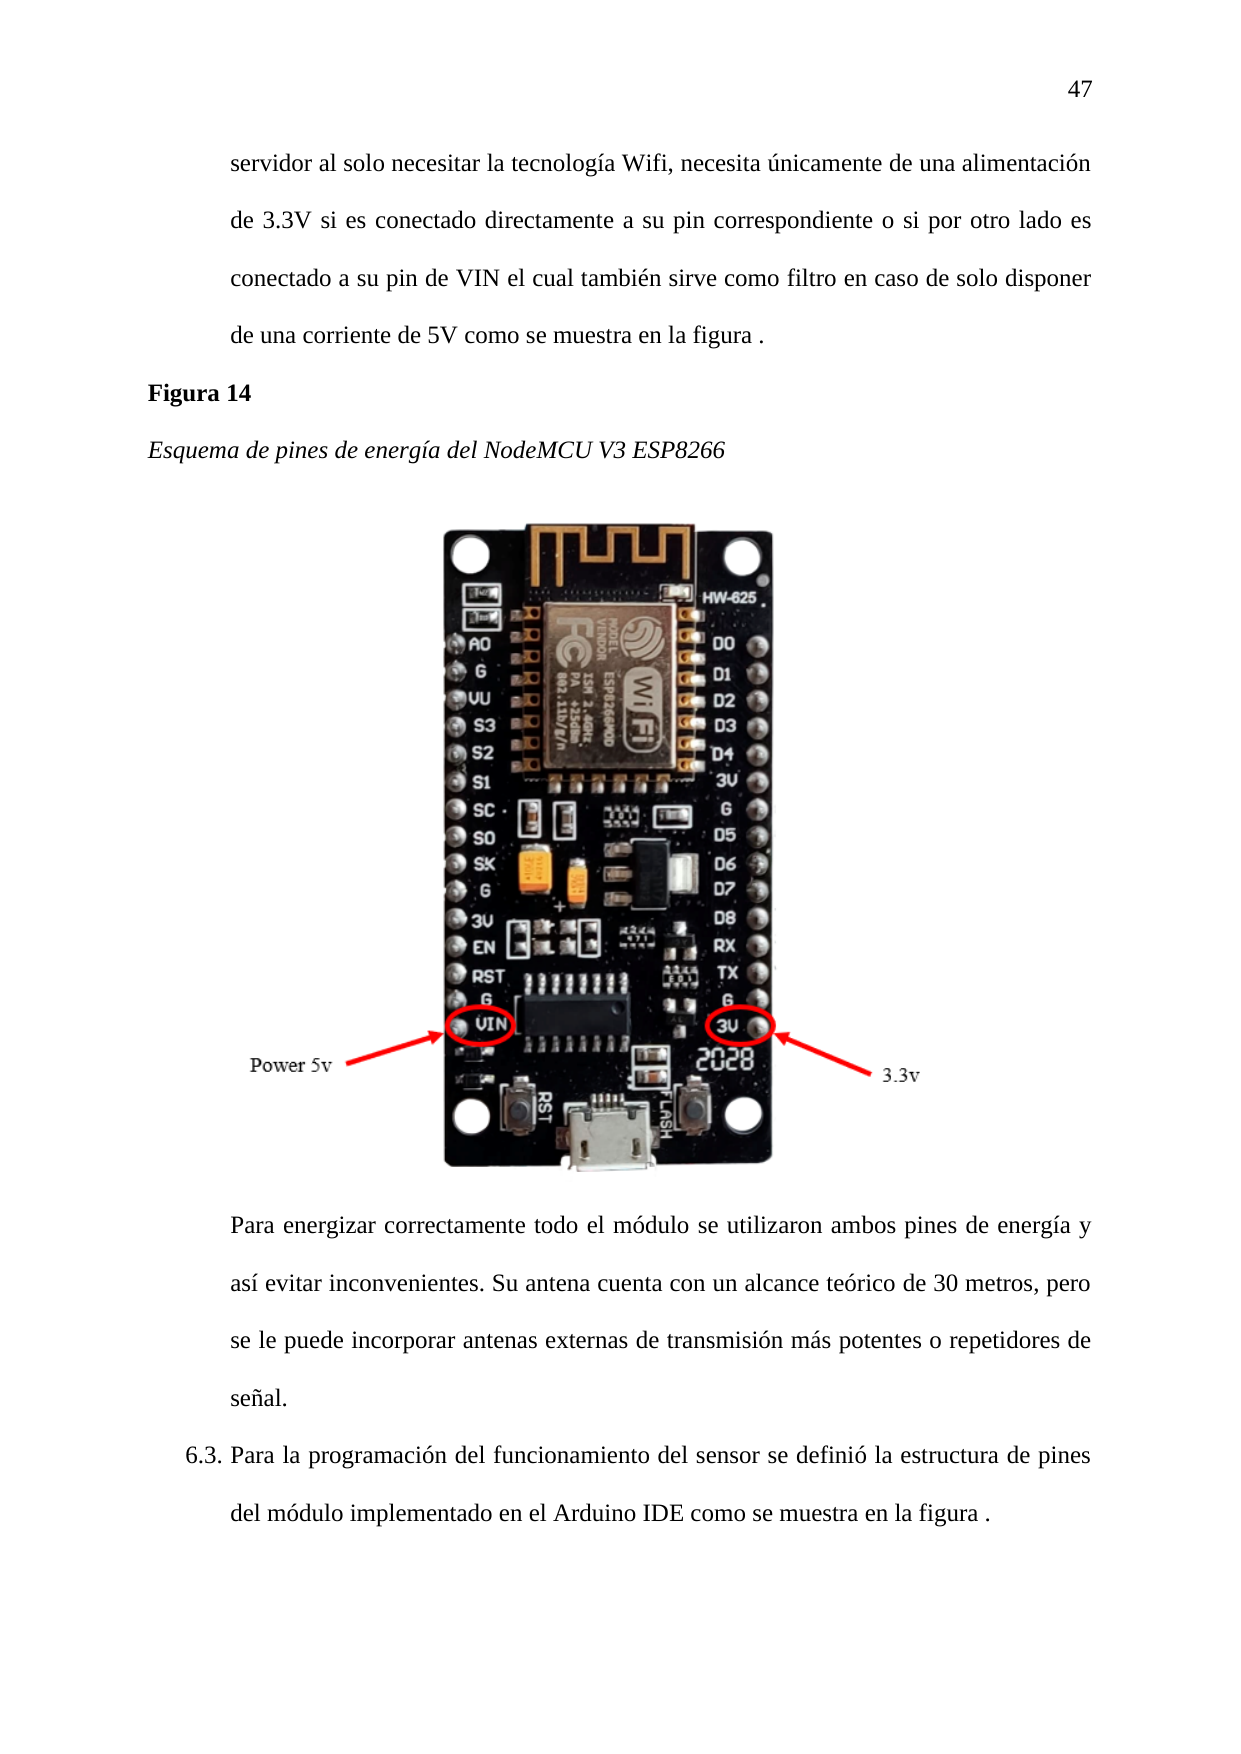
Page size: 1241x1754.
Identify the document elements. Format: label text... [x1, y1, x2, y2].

picture [230, 492, 931, 1182]
list Para la programación del funcionamiento del sensor se definió la estructura de pines del módulo implementado en el Arduino IDE como se muestra en la figura . [185, 1440, 1092, 1526]
text Figura 14 Esquema de pines de energía del NodeMCU V3 ESP8266 [148, 378, 1092, 464]
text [230, 148, 1092, 349]
text Para energizar correctamente todo el módulo se utilizaron ambos pines de energía y así evitar inconvenientes. Su antena cuenta con un alcance teórico de 30 metros, pero se le puede incorporar antenas externas de transmisión más potentes o repetidores de señal. [230, 1210, 1092, 1411]
